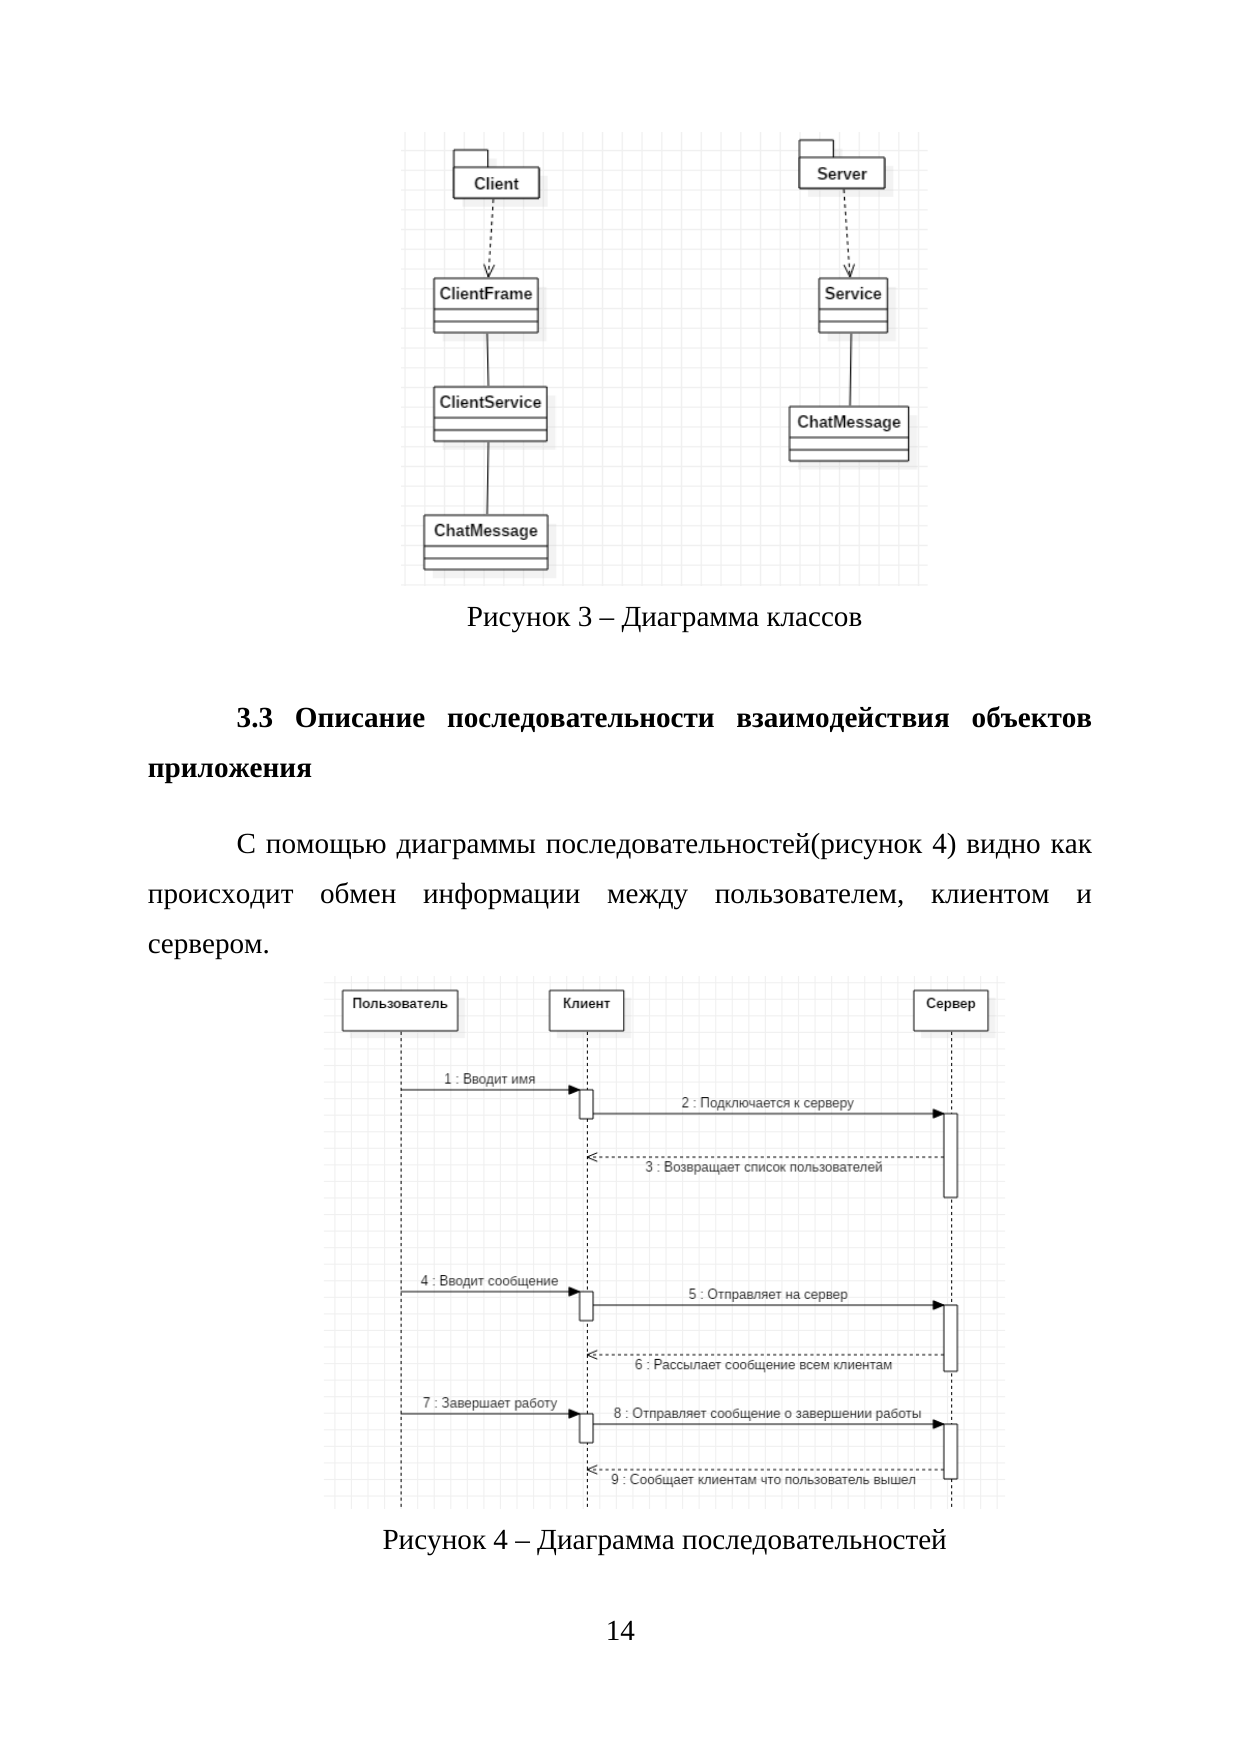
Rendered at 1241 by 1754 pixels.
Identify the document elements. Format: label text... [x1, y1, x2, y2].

text С помощью диаграммы последовательностей(рисунок 4) видно как происходит обмен информации между пользователем, клиентом и сервером. [148, 826, 1092, 960]
text Рисунок 3 – Диаграмма классов [148, 599, 1093, 633]
text Рисунок 4 – Диаграмма последовательностей [148, 1522, 1093, 1556]
picture [401, 132, 928, 586]
subtitle 3.3 Описание последовательности взаимодействия объектов приложения [148, 700, 1092, 784]
picture [323, 976, 1005, 1509]
